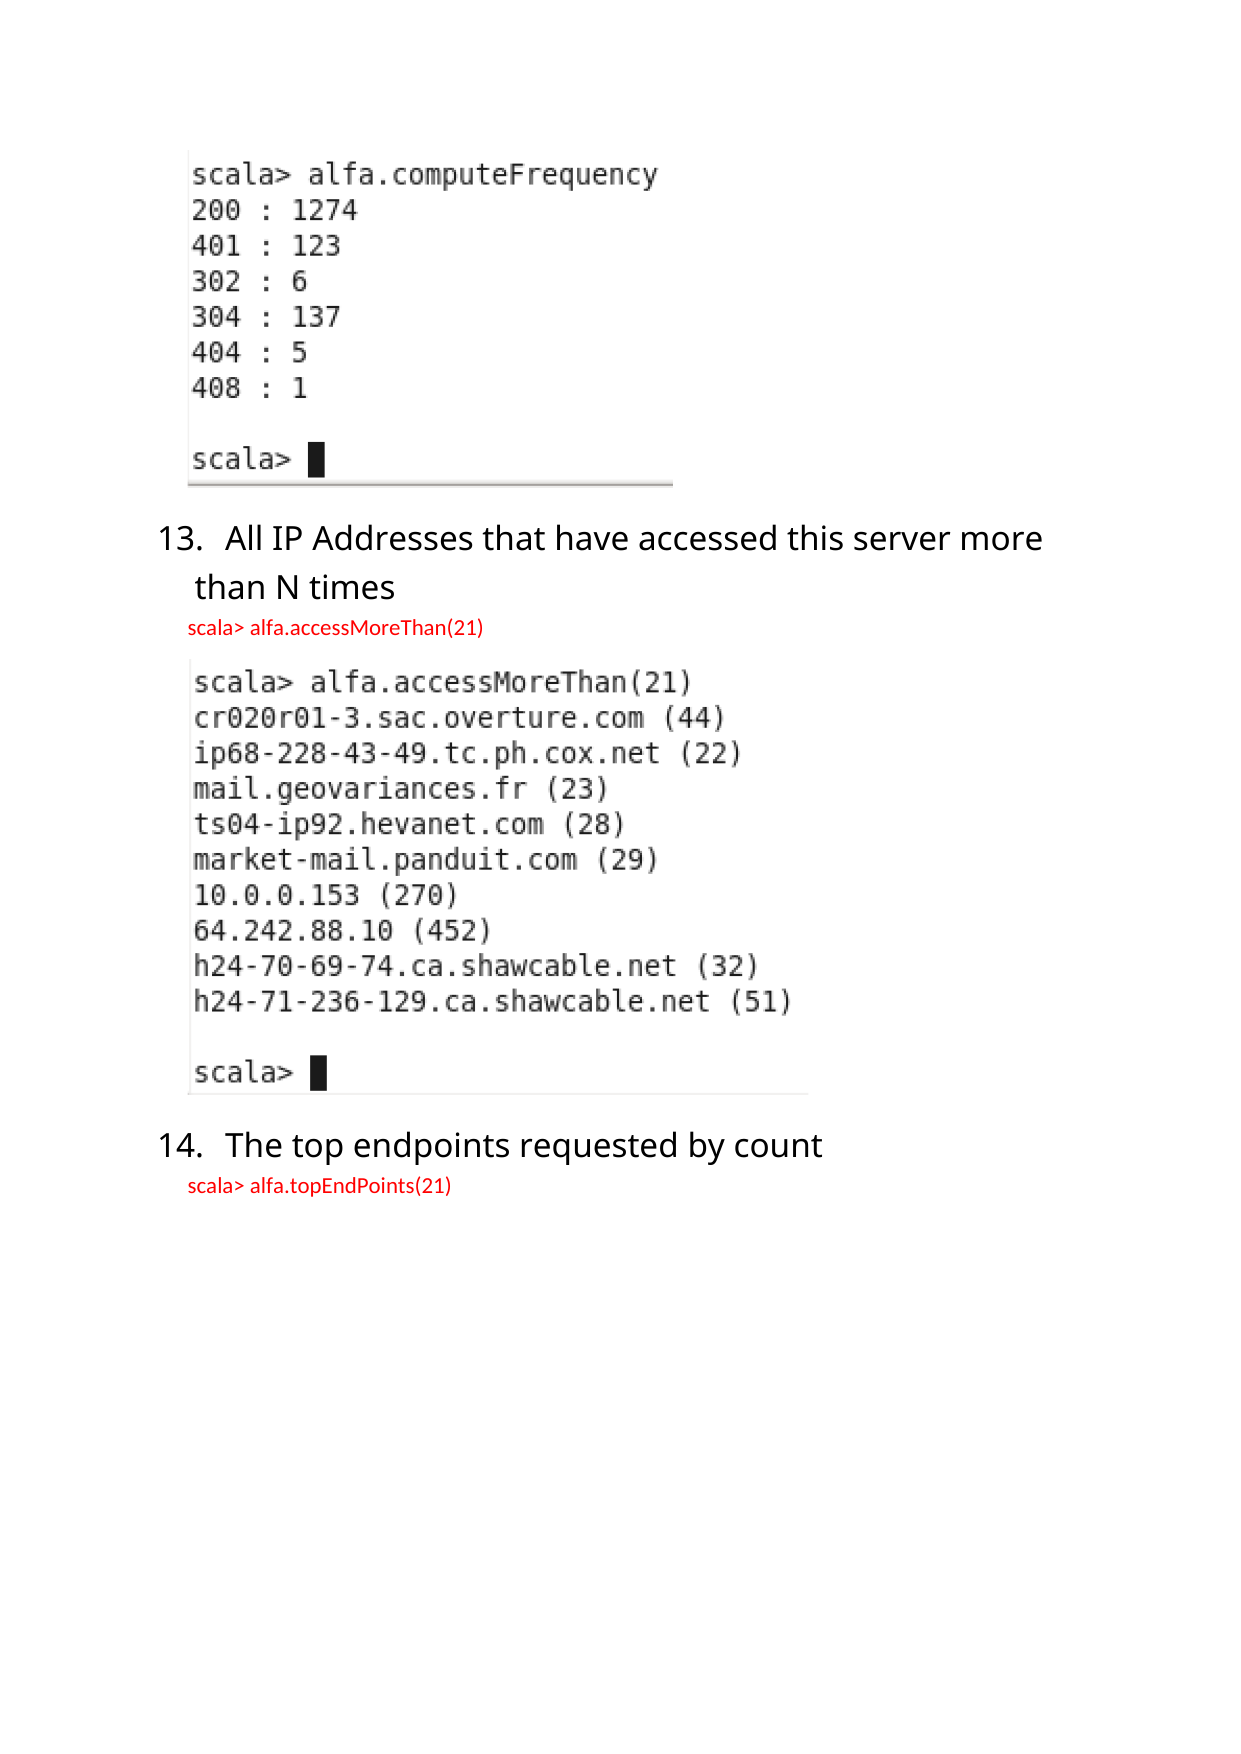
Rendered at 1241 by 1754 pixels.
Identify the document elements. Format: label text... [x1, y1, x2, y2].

text scala> alfa.accessMoreThan(21) [187, 613, 1090, 641]
subtitle All IP Addresses that have accessed this server more than N times [157, 515, 1090, 609]
text scala> alfa.topEndPoints(21) [187, 1171, 1090, 1199]
subtitle The top endpoints requested by count [157, 1122, 1090, 1167]
picture [187, 659, 809, 1095]
picture [187, 150, 673, 488]
